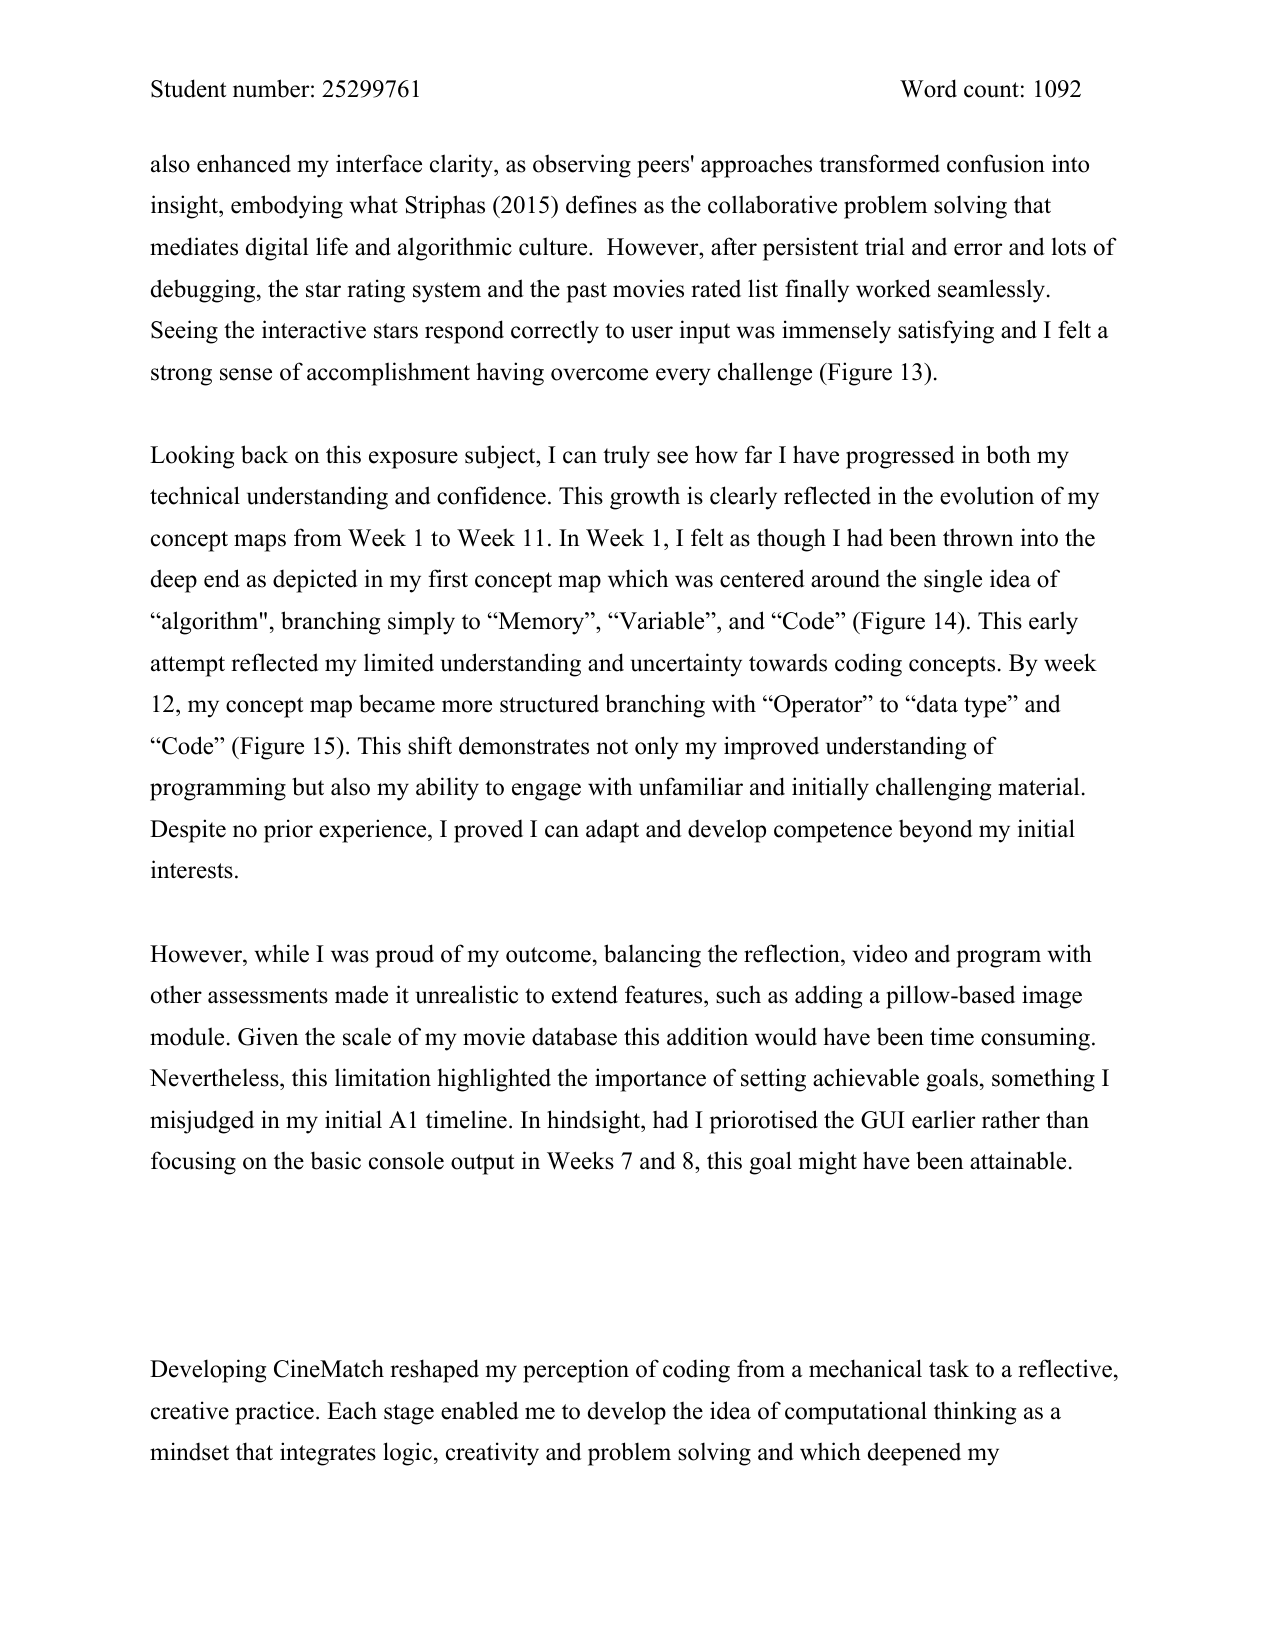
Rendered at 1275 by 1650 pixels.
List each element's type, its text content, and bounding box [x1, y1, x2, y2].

text Looking back on this exposure subject, I can truly see how far I have progressed in both my technical understanding and confidence. This growth is clearly reflected in the evolution of my concept maps from Week 1 to Week 11. In Week 1, I felt as though I had been thrown into the deep end as depicted in my first concept map which was centered around the single idea of “algorithm", branching simply to “Memory”, “Variable”, and “Code” (Figure 14). This early attempt reflected my limited understanding and uncertainty towards coding concepts. By week 12, my concept map became more structured branching with “Operator” to “data type” and “Code” (Figure 15). This shift demonstrates not only my improved understanding of programming but also my ability to engage with unfamiliar and initially challenging material. Despite no prior experience, I proved I can adapt and develop competence beyond my initial interests. [150, 441, 1125, 884]
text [150, 150, 1125, 386]
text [150, 1355, 1125, 1466]
text However, while I was proud of my outcome, balancing the reflection, video and program with other assessments made it unrealistic to extend features, such as adding a pillow-based image module. Given the scale of my movie database this addition would have been time consuming. Nevertheless, this limitation highlighted the importance of setting achievable goals, something I misjudged in my initial A1 timeline. In hindsight, had I priorotised the GUI earlier rather than focusing on the basic console output in Weeks 7 and 8, this goal might have been attainable. [150, 940, 1125, 1175]
